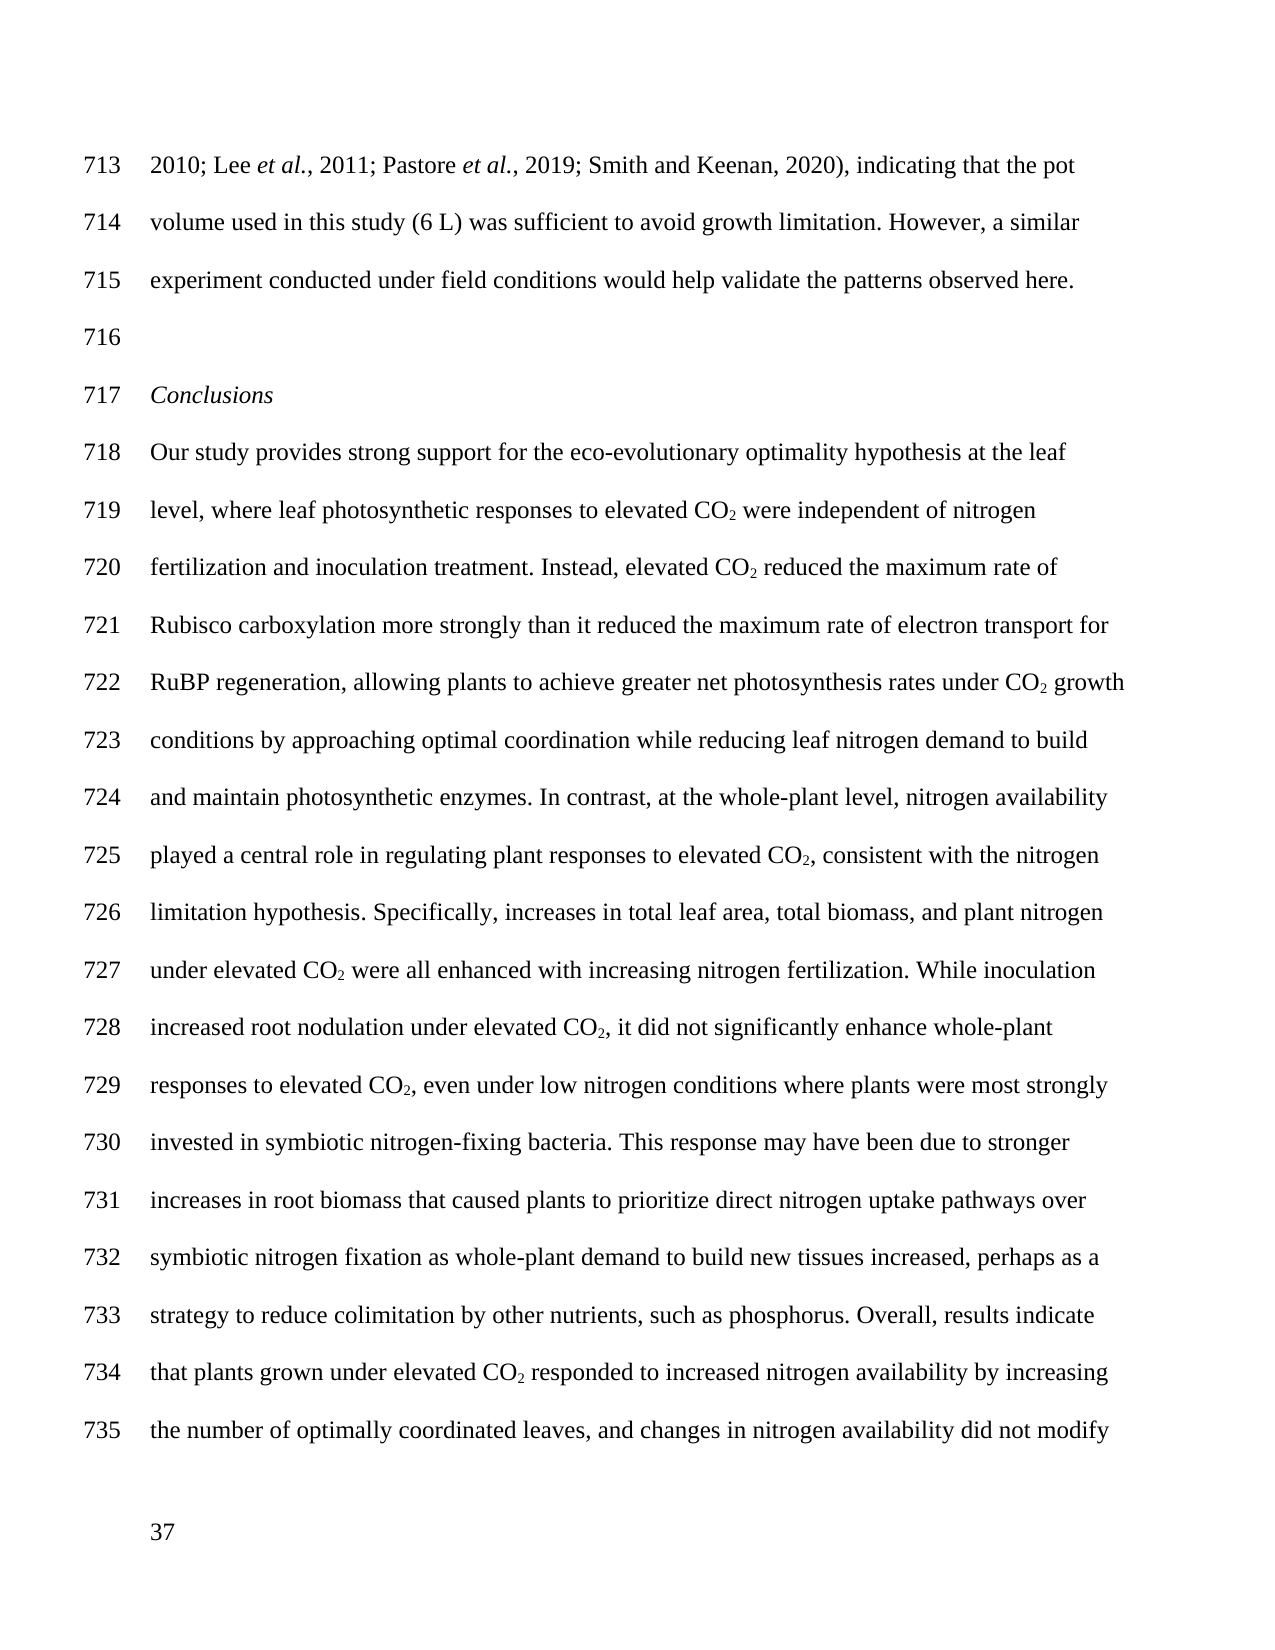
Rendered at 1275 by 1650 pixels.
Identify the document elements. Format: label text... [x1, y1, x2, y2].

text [150, 150, 1125, 294]
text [150, 437, 1125, 1444]
text Conclusions [150, 380, 1125, 409]
